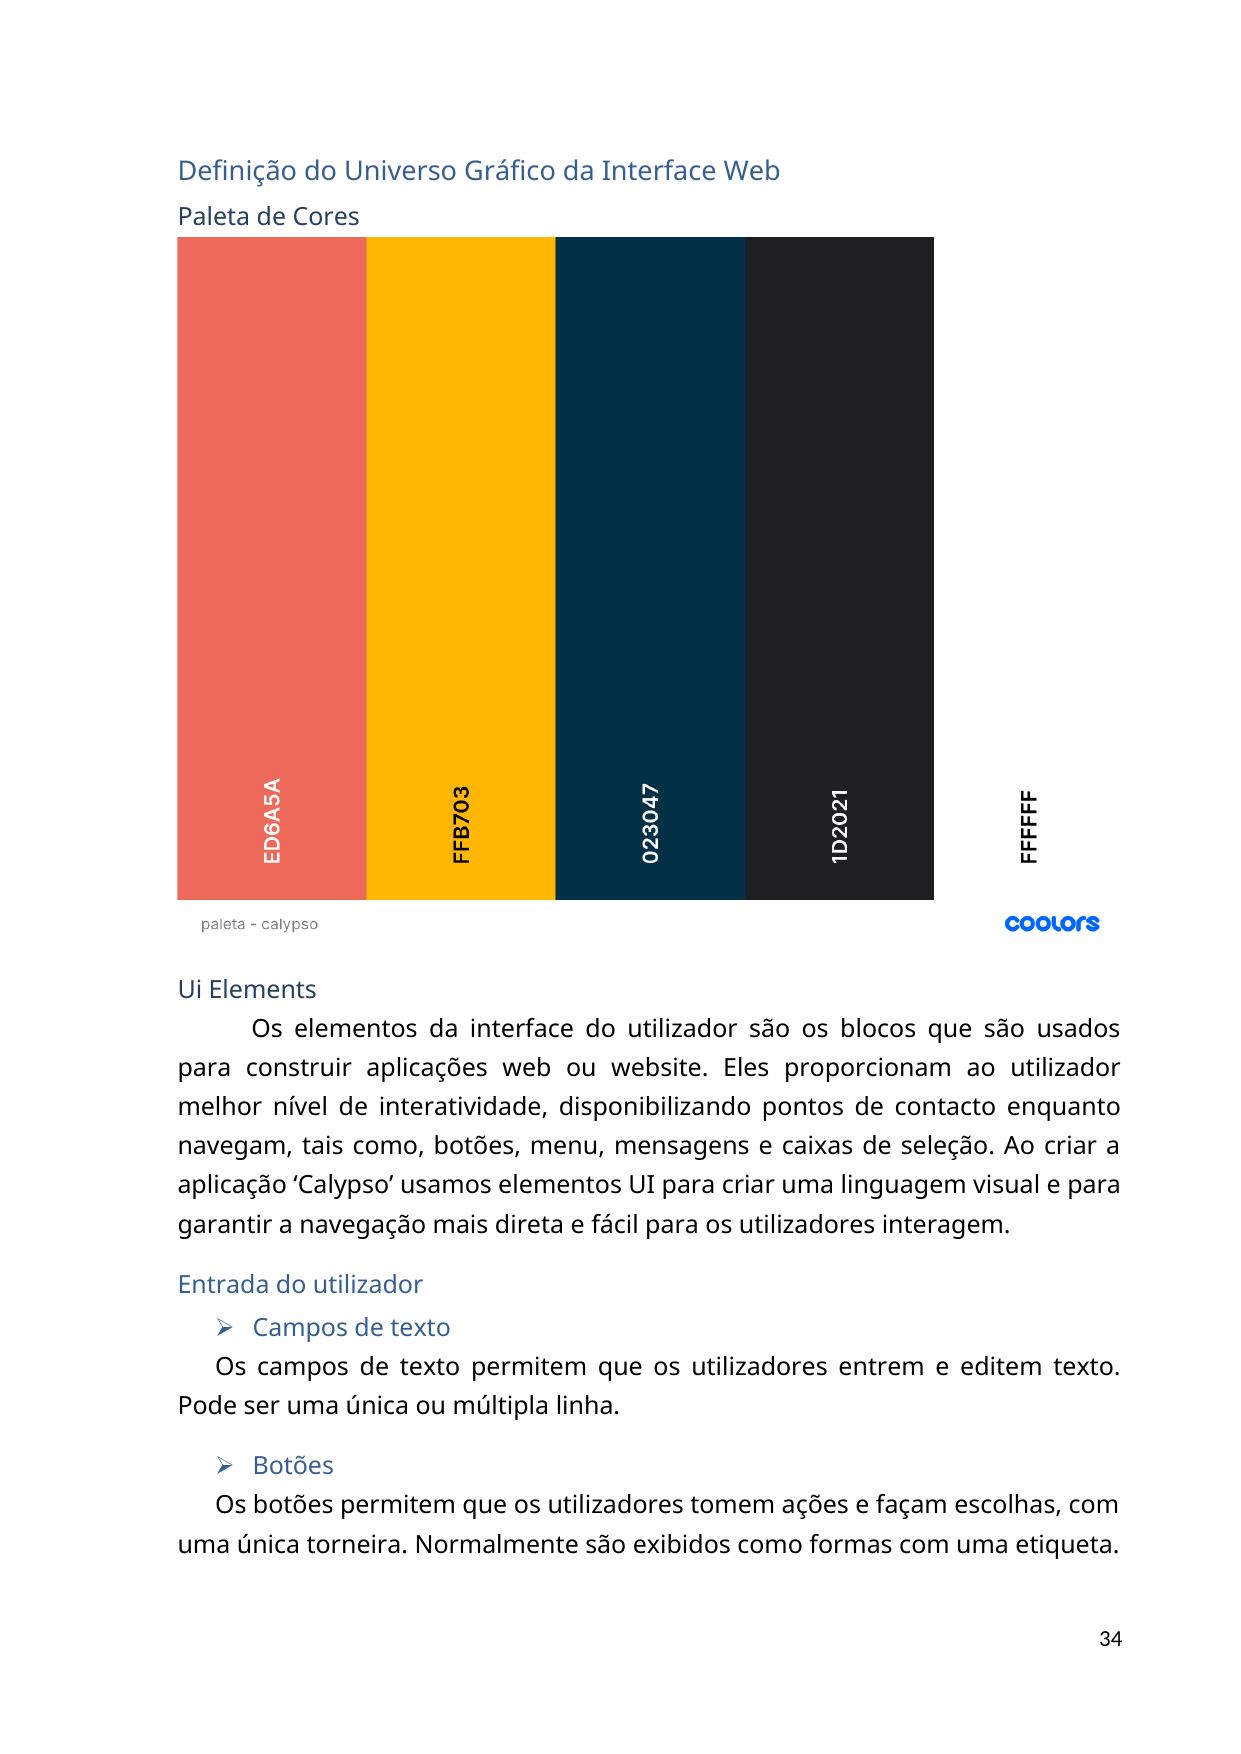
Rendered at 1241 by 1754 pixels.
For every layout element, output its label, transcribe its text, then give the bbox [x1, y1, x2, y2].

picture [177, 237, 1123, 947]
subtitle Entrada do utilizador [177, 1266, 1122, 1300]
picture [643, 839, 657, 848]
picture [643, 784, 648, 794]
picture [643, 825, 657, 835]
subtitle Definição do Universo Gráfico da Interface Web [177, 152, 1122, 189]
subtitle Ui Elements [177, 971, 1122, 1005]
subtitle Botões [215, 1448, 1122, 1482]
subtitle Campos de texto [215, 1309, 1122, 1344]
text Os elementos da interface do utilizador são os blocos que são usados para construir aplicações web ou website. Eles proporcionam ao utilizador melhor nível de interatividade, disponibilizando pontos de contacto enquanto navegam, tais como, botões, menu, mensagens e caixas de seleção. Ao criar a aplicação ‘Calypso’ usamos elementos UI para criar uma linguagem visual e para garantir a navegação mais direta e fácil para os utilizadores interagem. [177, 1010, 1122, 1240]
picture [643, 811, 657, 822]
text Os botões permitem que os utilizadores tomem ações e façam escolhas, com uma única torneira. Normalmente são exibidos como formas com uma etiqueta. [177, 1487, 1122, 1560]
text Os campos de texto permitem que os utilizadores entrem e editem texto. Pode ser uma única ou múltipla linha. [177, 1349, 1122, 1422]
picture [643, 852, 657, 862]
picture [643, 797, 657, 808]
subtitle Paleta de Cores [177, 198, 1122, 232]
